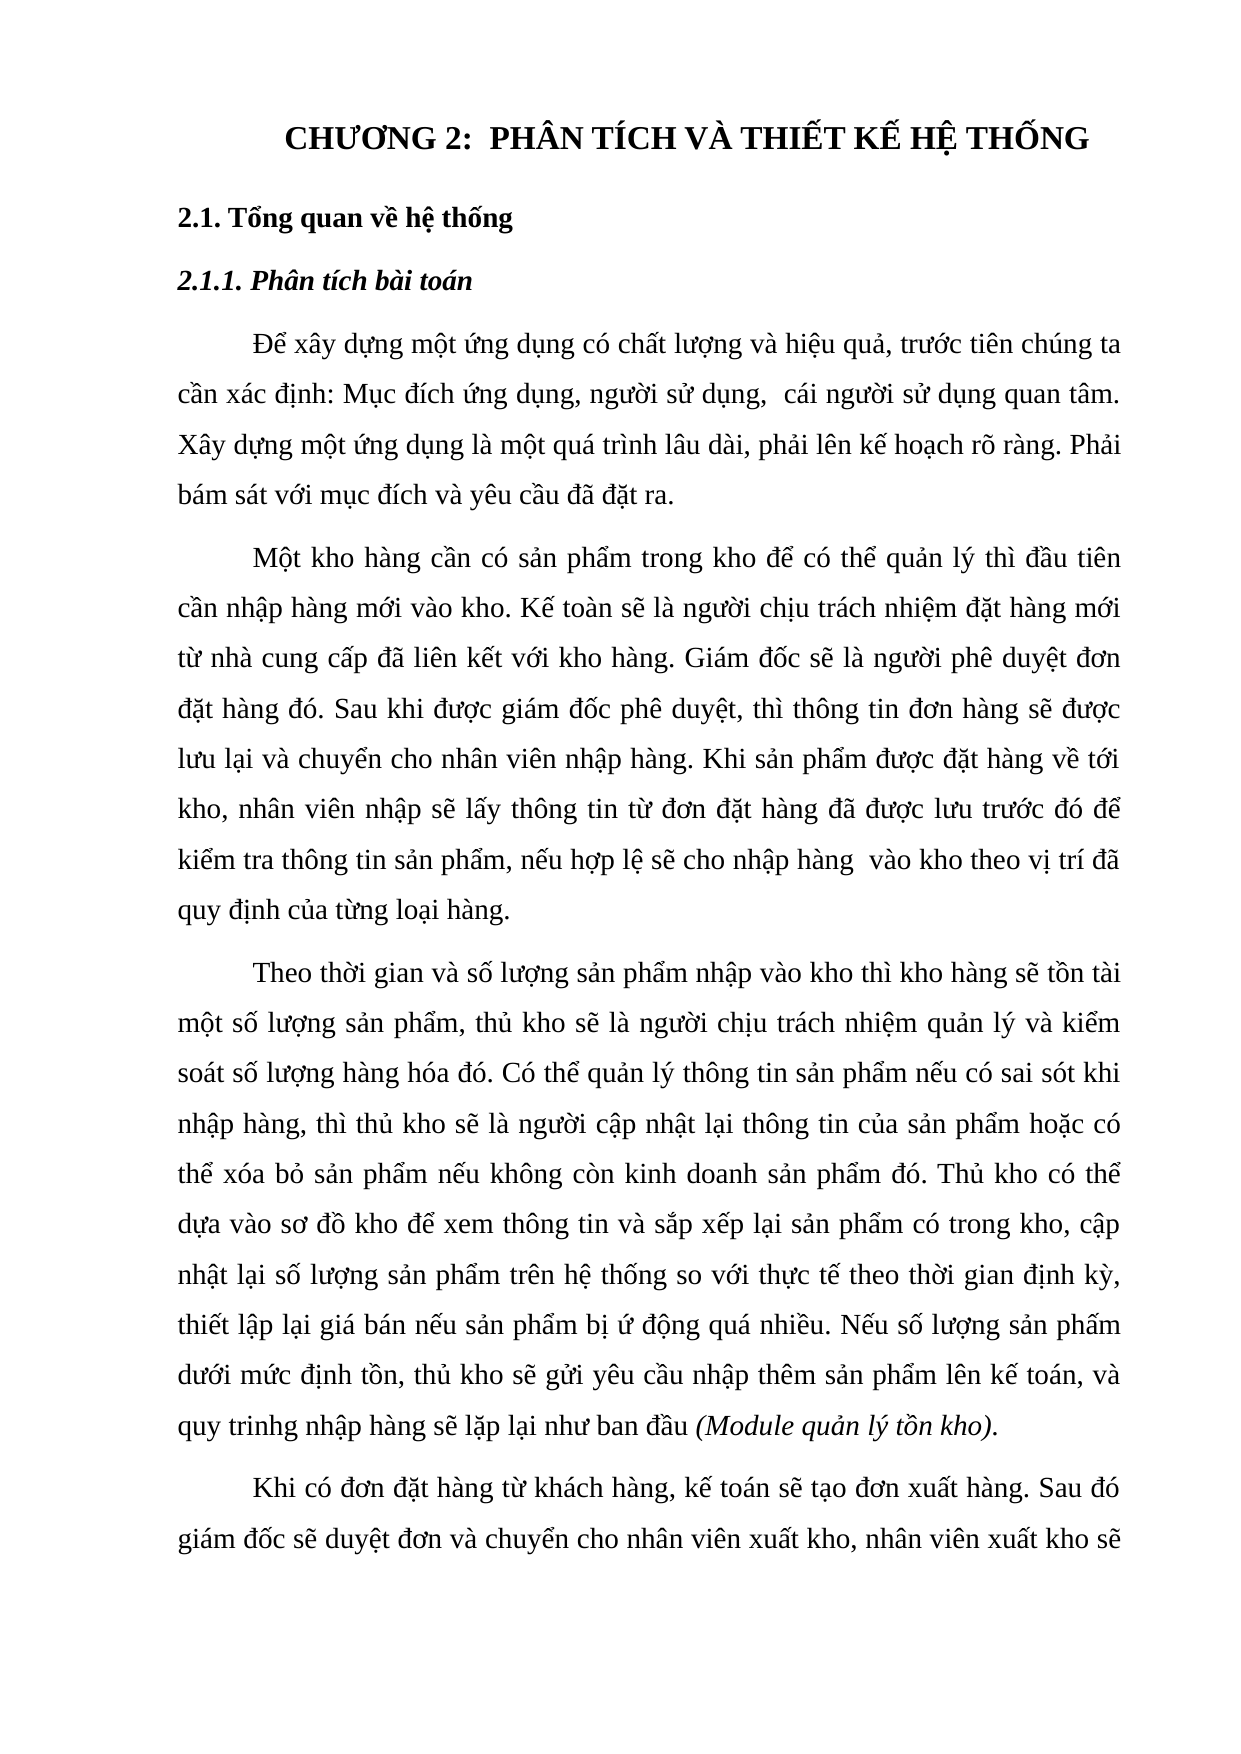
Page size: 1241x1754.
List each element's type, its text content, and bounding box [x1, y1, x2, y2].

text Để xây dựng một ứng dụng có chất lượng và hiệu quả, trước tiên chúng ta cần xác định: Mục đích ứng dụng, người sử dụng, cái người sử dụng quan tâm. Xây dựng một ứng dụng là một quá trình lâu dài, phải lên kế hoạch rõ ràng. Phải bám sát với mục đích và yêu cầu đã đặt ra. [177, 326, 1122, 511]
text Theo thời gian và số lượng sản phẩm nhập vào kho thì kho hàng sẽ tồn tài một số lượng sản phẩm, thủ kho sẽ là người chịu trách nhiệm quản lý và kiểm soát số lượng hàng hóa đó. Có thể quản lý thông tin sản phẩm nếu có sai sót khi nhập hàng, thì thủ kho sẽ là người cập nhật lại thông tin của sản phẩm hoặc có thể xóa bỏ sản phẩm nếu không còn kinh doanh sản phẩm đó. Thủ kho có thể dựa vào sơ đồ kho để xem thông tin và sắp xếp lại sản phẩm có trong kho, cập nhật lại số lượng sản phẩm trên hệ thống so với thực tế theo thời gian định kỳ, thiết lập lại giá bán nếu sản phẩm bị ứ động quá nhiều. Nếu số lượng sản phấm dưới mức định tồn, thủ kho sẽ gửi yêu cầu nhập thêm sản phẩm lên kế toán, và quy trinhg nhập hàng sẽ lặp lại như ban đầu (Module quản lý tồn kho). [177, 955, 1122, 1441]
text Một kho hàng cần có sản phẩm trong kho để có thể quản lý thì đầu tiên cần nhập hàng mới vào kho. Kế toàn sẽ là người chịu trách nhiệm đặt hàng mới từ nhà cung cấp đã liên kết với kho hàng. Giám đốc sẽ là người phê duyệt đơn đặt hàng đó. Sau khi được giám đốc phê duyệt, thì thông tin đơn hàng sẽ được lưu lại và chuyển cho nhân viên nhập hàng. Khi sản phẩm được đặt hàng về tới kho, nhân viên nhập sẽ lấy thông tin từ đơn đặt hàng đã được lưu trước đó để kiểm tra thông tin sản phẩm, nếu hợp lệ sẽ cho nhập hàng vào kho theo vị trí đã quy định của từng loại hàng. [177, 540, 1122, 926]
subtitle 2.1.1. Phân tích bài toán [177, 263, 1122, 297]
subtitle PHÂN TÍCH VÀ THIẾT KẾ HỆ THỐNG [177, 118, 1122, 156]
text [177, 1471, 1122, 1554]
subtitle 2.1. Tổng quan về hệ thống [177, 201, 1122, 234]
